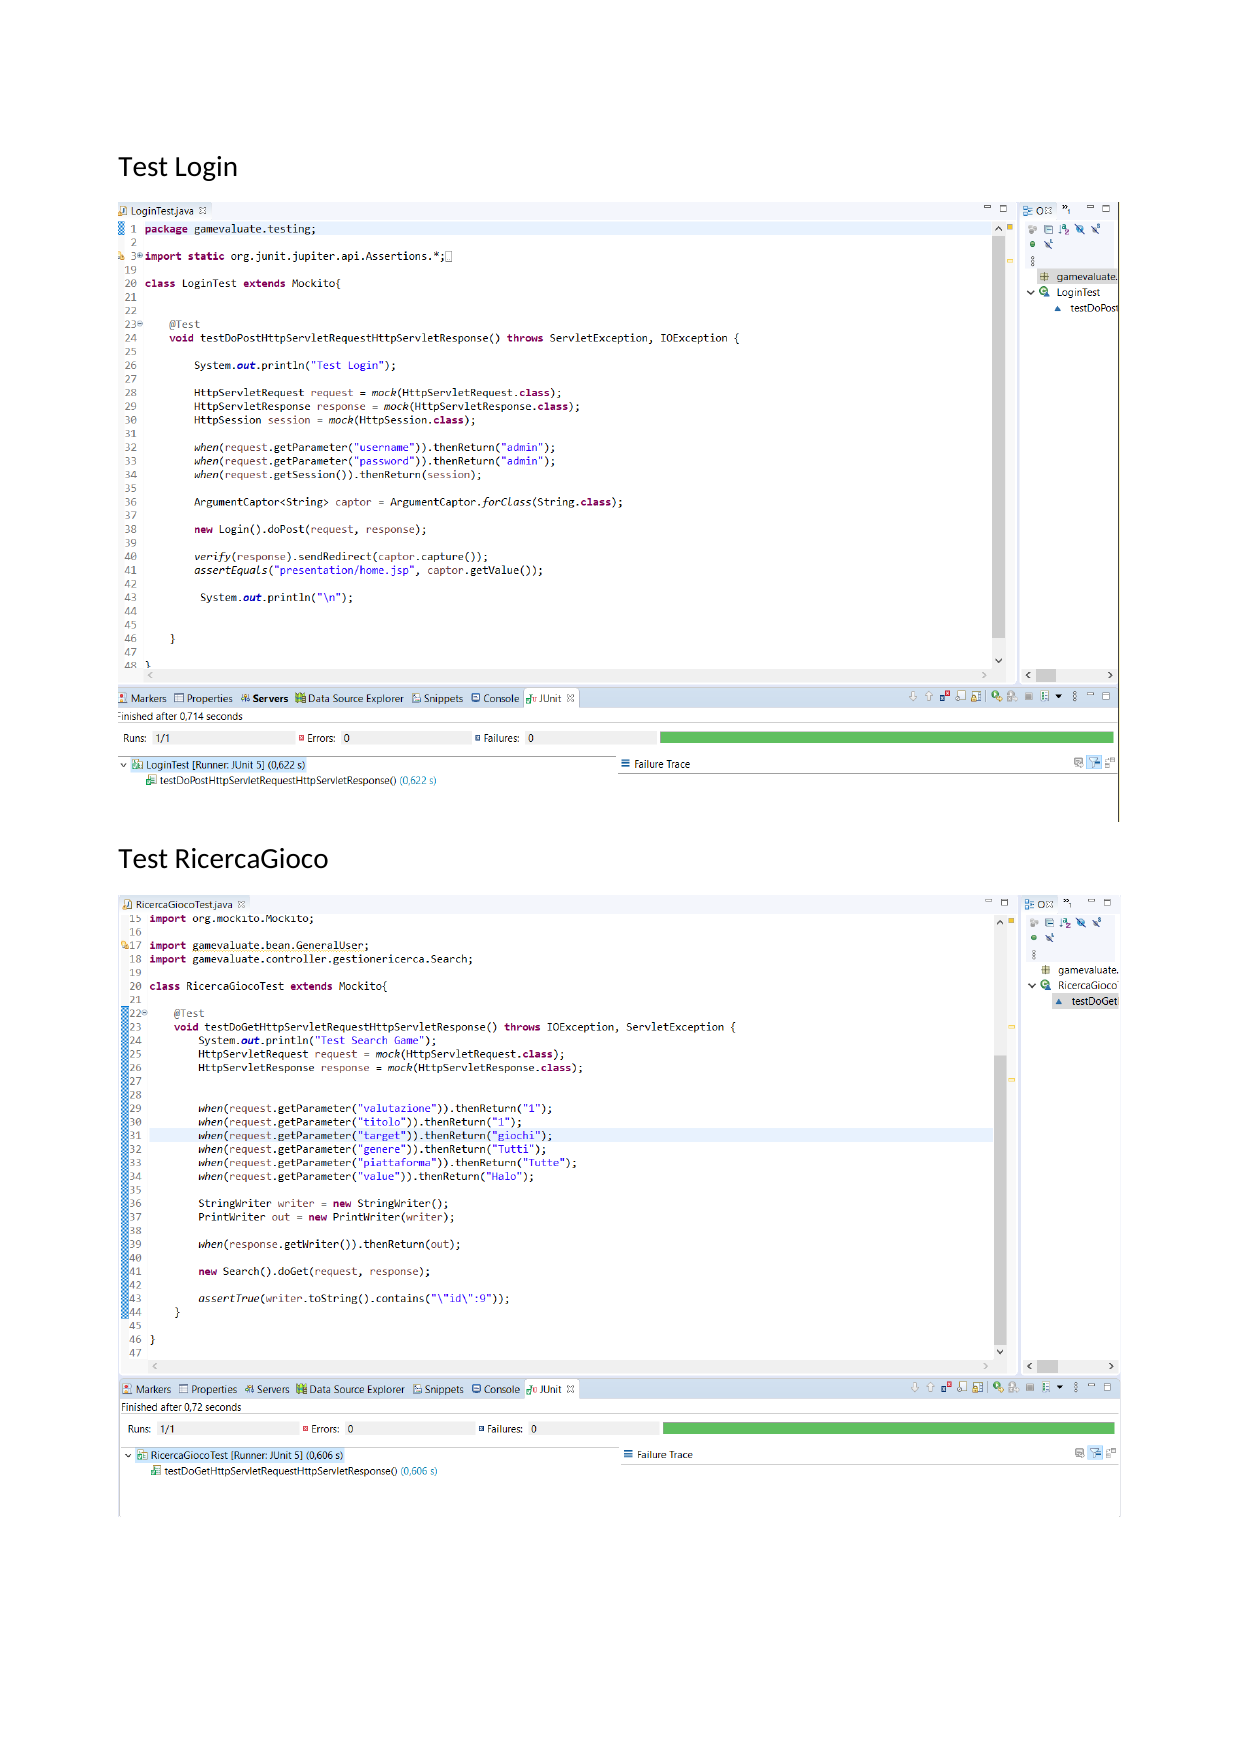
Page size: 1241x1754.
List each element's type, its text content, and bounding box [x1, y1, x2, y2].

picture [118, 895, 1121, 1517]
picture [118, 202, 1120, 822]
text Test Login [118, 148, 1122, 183]
text Test RicercaGioco [118, 840, 1122, 876]
